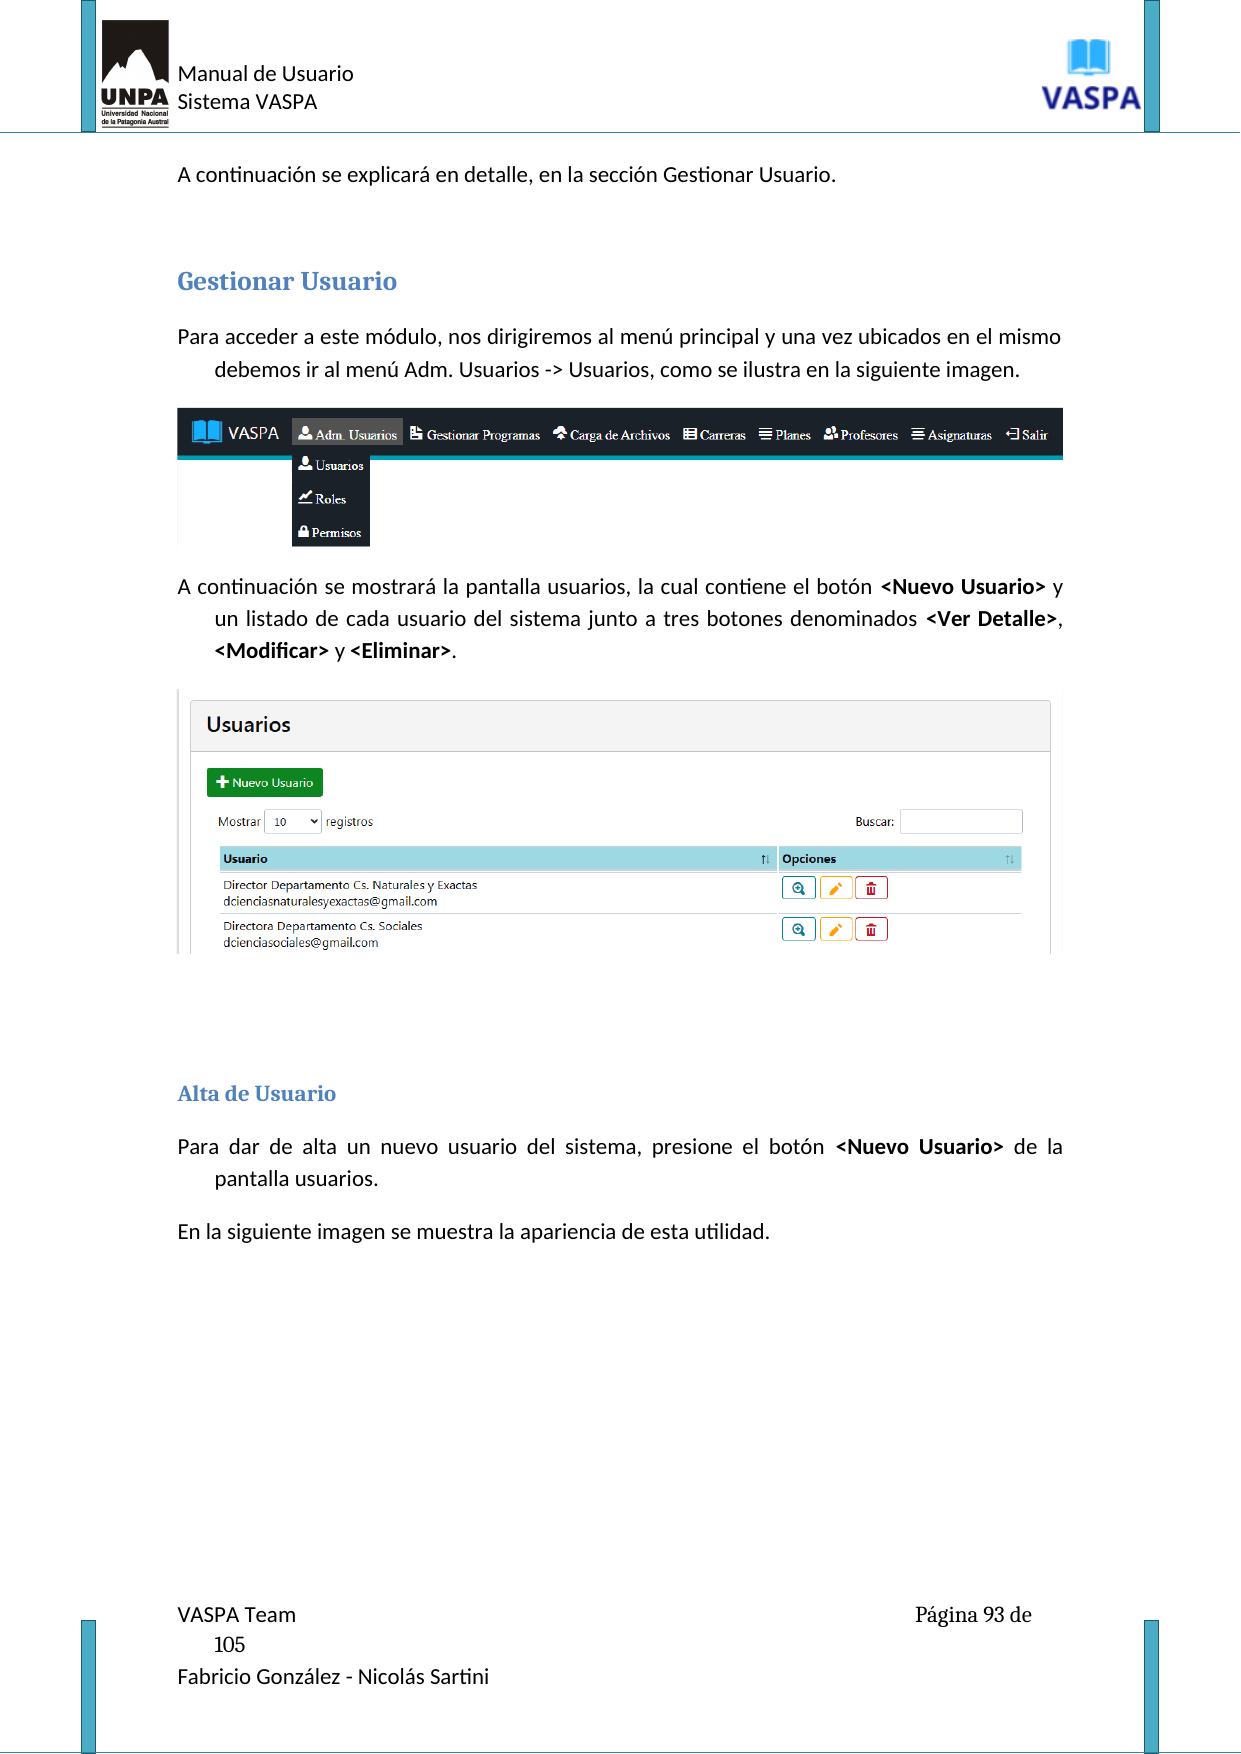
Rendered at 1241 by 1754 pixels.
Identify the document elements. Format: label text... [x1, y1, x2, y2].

text Gestionar Usuario [177, 266, 1063, 297]
picture [100, 18, 170, 129]
picture [176, 689, 1063, 954]
picture [177, 407, 1063, 547]
text A continuación se mostrará la pantalla usuarios, la cual contiene el botón <Nuevo Usuario> y un listado de cada usuario del sistema junto a tres botones denominados <Ver Detalle>, <Modificar> y <Eliminar>. [177, 572, 1063, 664]
text Alta de Usuario [177, 1081, 1063, 1107]
picture [1036, 19, 1146, 129]
text A continuación se explicará en detalle, en la sección Gestionar Usuario. [177, 160, 1063, 188]
text Para acceder a este módulo, nos dirigiremos al menú principal y una vez ubicados en el mismo debemos ir al menú Adm. Usuarios -> Usuarios, como se ilustra en la siguiente imagen. [177, 322, 1063, 383]
text Para dar de alta un nuevo usuario del sistema, presione el botón <Nuevo Usuario> de la pantalla usuarios. [177, 1132, 1063, 1192]
text En la siguiente imagen se muestra la apariencia de esta utilidad. [177, 1217, 1063, 1245]
